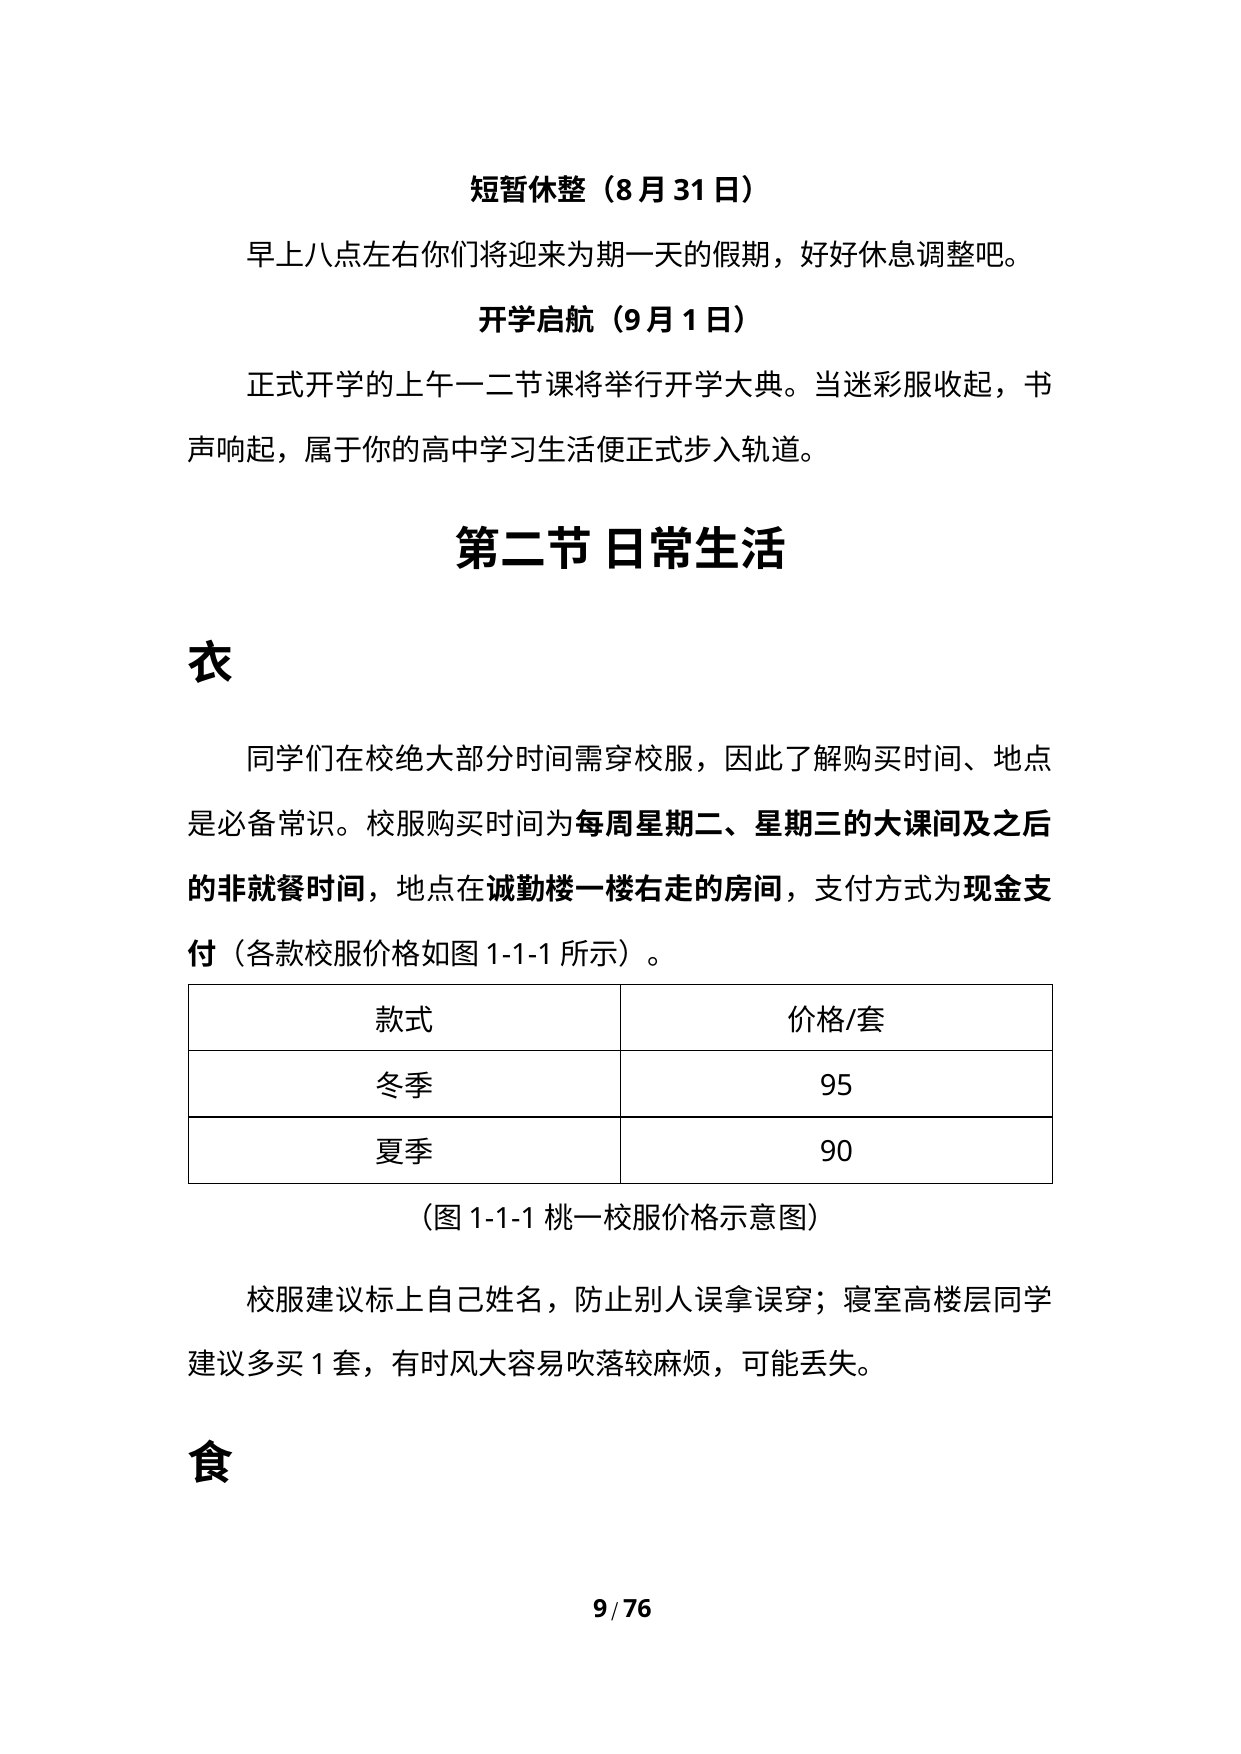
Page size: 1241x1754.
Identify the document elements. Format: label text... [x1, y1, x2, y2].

text 衣 [187, 611, 1053, 708]
text 同学们在校绝大部分时间需穿校服，因此了解购买时间、地点是必备常识。校服购买时间为每周星期二、星期三的大课间及之后的非就餐时间，地点在诚勤楼一楼右走的房间，支付方式为现金支付（各款校服价格如图1-1-1所示）。 [187, 724, 1053, 984]
table_cell 冬季 [189, 1051, 620, 1116]
text 短暂休整（8月31日） [187, 156, 1053, 221]
text 食 [187, 1411, 1053, 1508]
text 校服建议标上自己姓名，防止别人误拿误穿；寝室高楼层同学建议多买1套，有时风大容易吹落较麻烦，可能丢失。 [187, 1265, 1053, 1395]
table_cell 夏季 [189, 1118, 620, 1182]
table_header 款式 [189, 985, 620, 1050]
text 开学启航（9月1日） [187, 286, 1053, 351]
table_header 价格/套 [621, 985, 1052, 1050]
table_cell 90 [621, 1118, 1052, 1182]
text 第二节 日常生活 [187, 497, 1053, 594]
text 早上八点左右你们将迎来为期一天的假期，好好休息调整吧。 [187, 221, 1053, 286]
table_cell 95 [621, 1051, 1052, 1116]
text 正式开学的上午一二节课将举行开学大典。当迷彩服收起，书声响起，属于你的高中学习生活便正式步入轨道。 [187, 351, 1053, 481]
text （图1-1-1 桃一校服价格示意图） [187, 1184, 1053, 1248]
